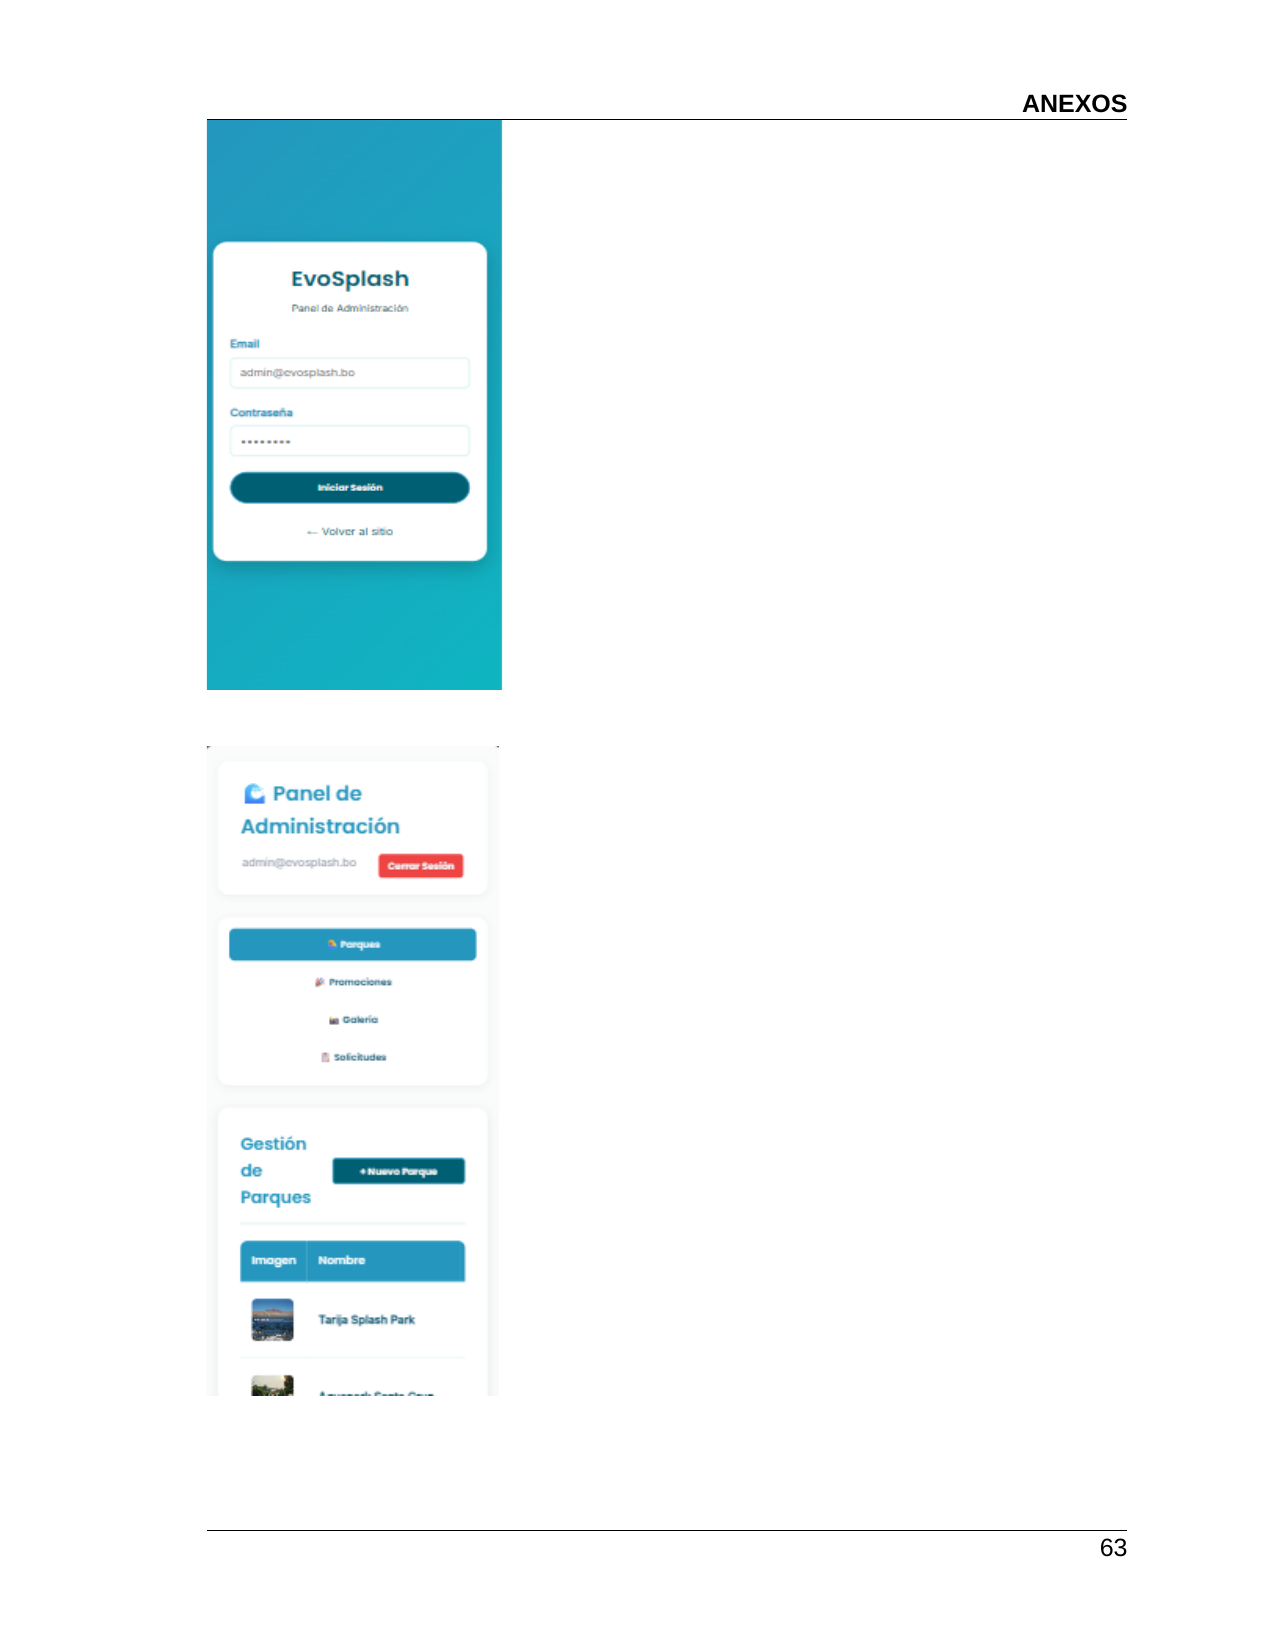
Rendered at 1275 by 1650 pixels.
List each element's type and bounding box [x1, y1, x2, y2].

picture [206, 120, 503, 690]
picture [206, 746, 499, 1396]
